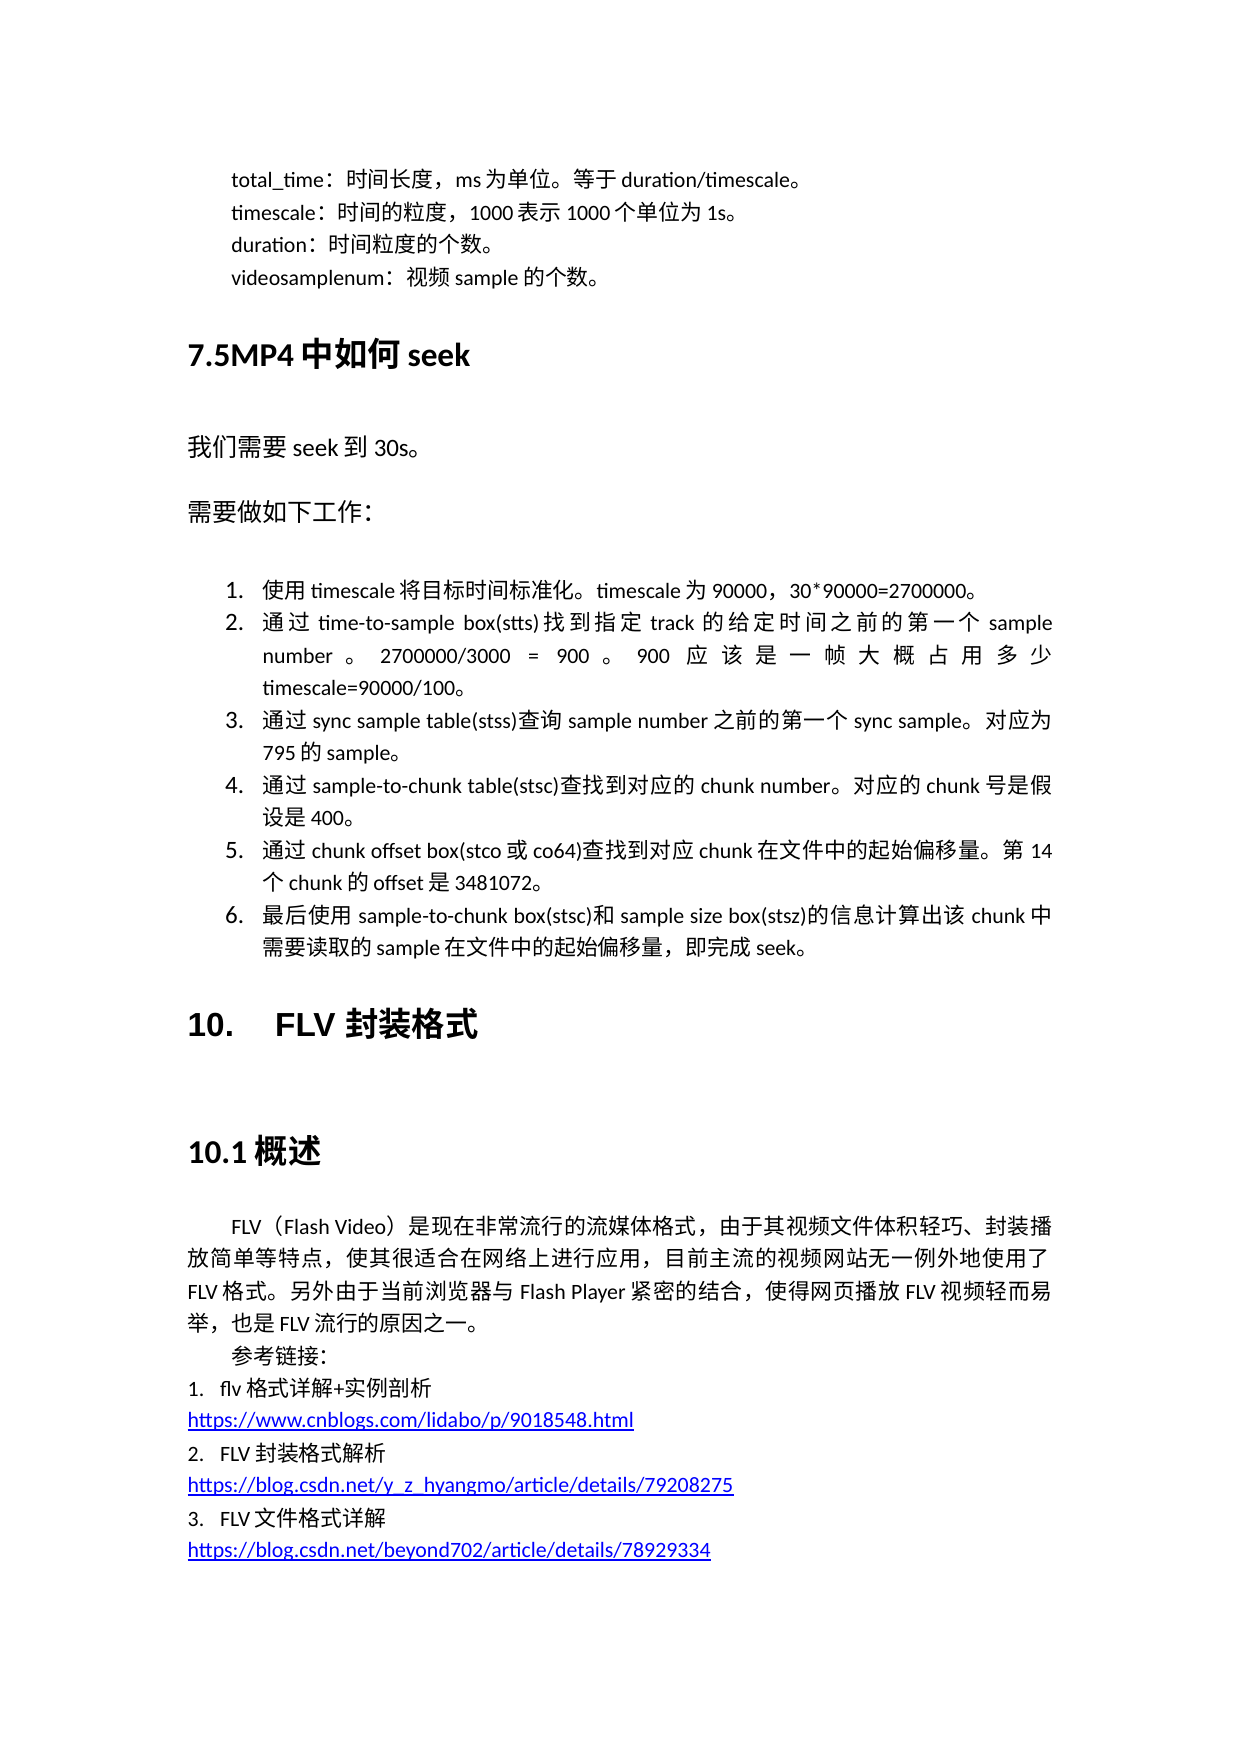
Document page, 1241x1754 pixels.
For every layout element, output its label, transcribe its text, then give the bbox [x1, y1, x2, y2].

list 通过sample-to-chunk table(stsc)查找到对应的chunk number。对应的chunk号是假设是400。 [225, 767, 1053, 832]
text 我们需要seek到30s。 需要做如下工作： [187, 413, 1053, 543]
list 通过chunk offset box(stco或co64)查找到对应chunk在文件中的起始偏移量。第14个chunk的offset是3481072。 [225, 832, 1053, 897]
list 通过time-to-sample box(stts)找到指定track的给定时间之前的第一个sample number。2700000/3000 = 900。900应该是一帧大概占用多少timescale=90000/100。 [225, 605, 1053, 702]
list https://blog.csdn.net/y_z_hyangmo/article/details/79208275 [187, 1468, 1053, 1501]
subtitle 概述 [187, 1116, 1053, 1181]
subtitle FLV 封装格式 [187, 989, 1053, 1054]
list FLV（Flash Video）是现在非常流行的流媒体格式，由于其视频文件体积轻巧、封装播放简单等特点，使其很适合在网络上进行应用，目前主流的视频网站无一例外地使用了FLV格式。另外由于当前浏览器与Flash Player紧密的结合，使得网页播放FLV视频轻而易举，也是FLV流行的原因之一。 [187, 1208, 1053, 1338]
list https://www.cnblogs.com/lidabo/p/9018548.html [187, 1403, 1053, 1436]
list flv格式详解+实例剖析 [187, 1371, 1053, 1403]
list timescale：时间的粒度，1000表示1000个单位为1s。 [187, 194, 1053, 227]
subtitle 7.5MP4中如何seek [187, 319, 1053, 384]
list FLV 封装格式解析 [187, 1436, 1053, 1468]
list FLV文件格式详解 [187, 1501, 1053, 1533]
list 通过sync sample table(stss)查询sample number之前的第一个sync sample。对应为795的sample。 [225, 702, 1053, 767]
list 使用timescale将目标时间标准化。timescale为90000，30*90000=2700000。 [225, 572, 1053, 605]
list 参考链接： [187, 1338, 1053, 1371]
list total_time：时间长度，ms为单位。等于duration/timescale。 [187, 162, 1053, 194]
list 最后使用sample-to-chunk box(stsc)和sample size box(stsz)的信息计算出该chunk中需要读取的sample在文件中的起始偏移量，即完成 seek。 [225, 897, 1053, 962]
list duration：时间粒度的个数。 [187, 227, 1053, 259]
list https://blog.csdn.net/beyond702/article/details/78929334 [187, 1533, 1053, 1566]
list videosamplenum：视频sample的个数。 [187, 259, 1053, 292]
